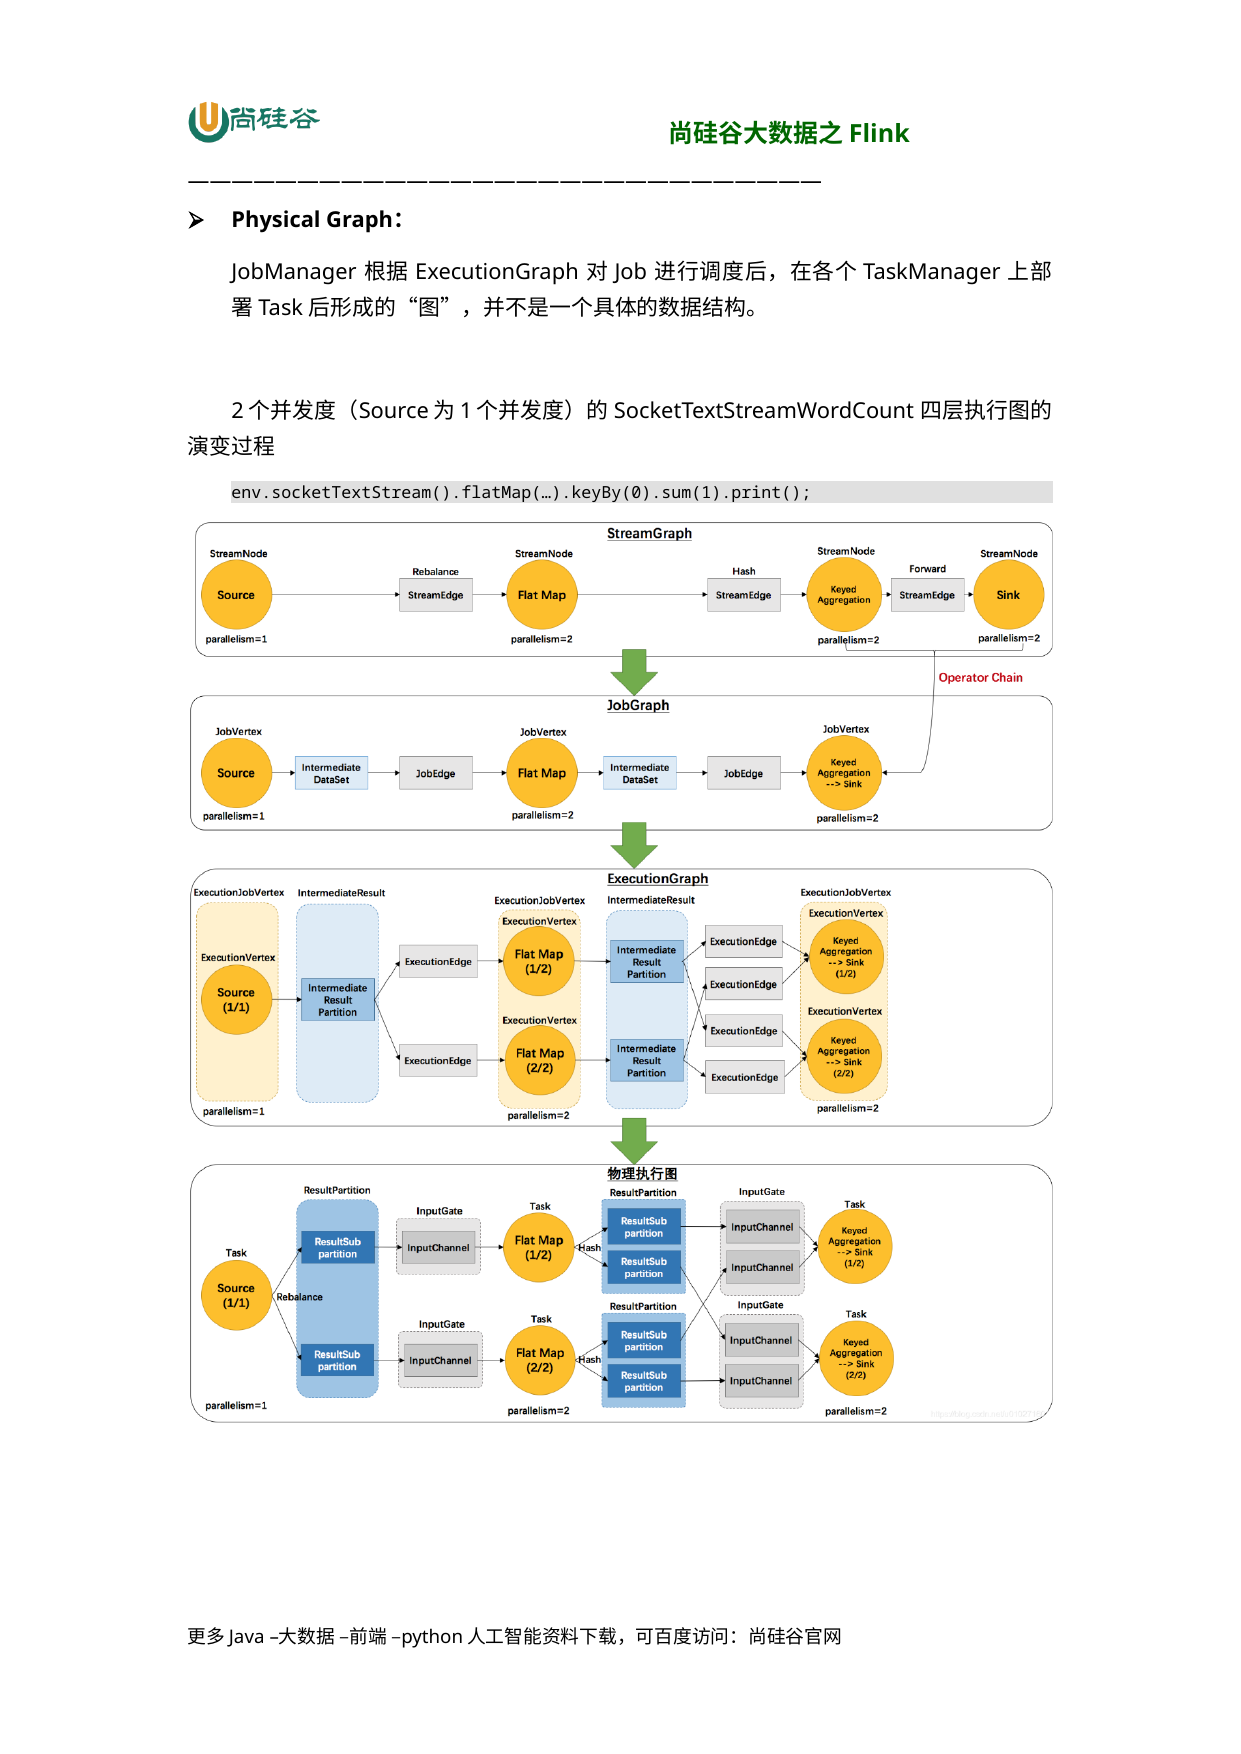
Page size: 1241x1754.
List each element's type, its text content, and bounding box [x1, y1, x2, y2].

text 2个并发度（Source为1个并发度）的 SocketTextStreamWordCount 四层执行图的演变过程 [187, 393, 1053, 461]
list Physical Graph： [187, 202, 1053, 234]
picture [187, 101, 320, 143]
text env.socketTextStream().flatMap(…).keyBy(0).sum(1).print(); [231, 481, 1053, 503]
text JobManager 根据 ExecutionGraph 对 Job 进行调度后，在各个TaskManager 上部署 Task 后形成的“图”，并不是一个具体的数据结构。 [231, 254, 1053, 322]
picture [187, 519, 1053, 1423]
